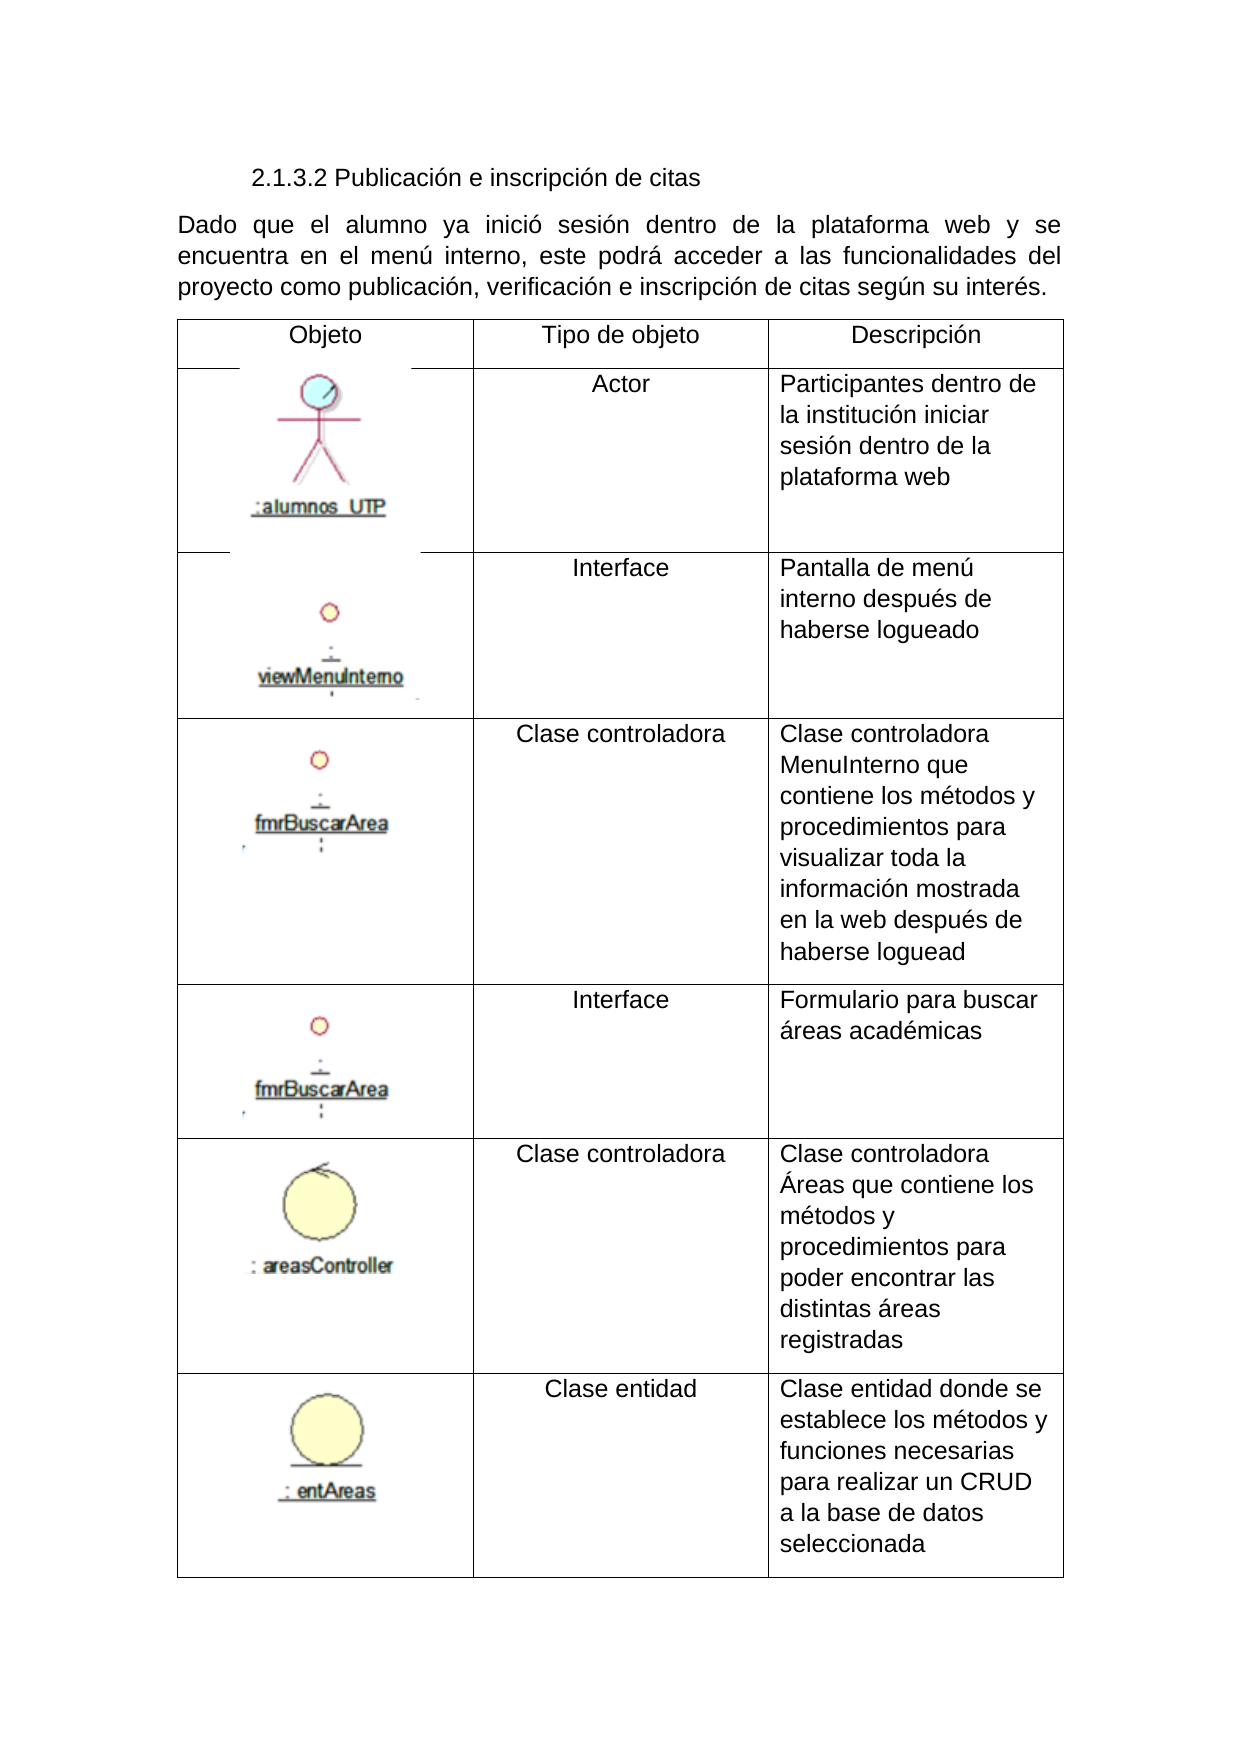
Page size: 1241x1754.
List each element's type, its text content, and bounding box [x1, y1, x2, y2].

table_cell Clase entidad [474, 1374, 768, 1577]
table_cell [178, 719, 473, 984]
table_cell Interface [474, 985, 768, 1138]
table_header Tipo de objeto [474, 320, 768, 368]
text Dado que el alumno ya inició sesión dentro de la plataforma web y se encuentra en el menú interno, este podrá acceder a las funcionalidades del proyecto como publicación, verificación e inscripción de citas según su interés. [177, 210, 1063, 301]
picture [230, 552, 421, 700]
table_cell Pantalla de menú interno después de haberse logueado [769, 553, 1063, 718]
picture [223, 1139, 427, 1274]
table_cell Actor [474, 369, 768, 552]
table_cell Clase controladora [474, 1139, 768, 1373]
table_header Objeto [178, 320, 473, 368]
table_header Descripción [769, 320, 1063, 368]
picture [245, 1374, 406, 1517]
table_cell [178, 1139, 473, 1373]
table_cell Clase entidad donde se establece los métodos y funciones necesarias para realizar un CRUD a la base de datos seleccionada [769, 1374, 1063, 1577]
table_cell Clase controladora [474, 719, 768, 984]
picture [242, 985, 409, 1120]
picture [239, 368, 412, 533]
table_cell Clase controladora MenuInterno que contiene los métodos y procedimientos para visualizar toda la información mostrada en la web después de haberse loguead [769, 719, 1063, 984]
text 2.1.3.2 Publicación e inscripción de citas [177, 163, 1063, 192]
table_cell [178, 985, 473, 1138]
table_cell Clase controladora Áreas que contiene los métodos y procedimientos para poder encontrar las distintas áreas registradas [769, 1139, 1063, 1373]
table_cell [178, 1374, 473, 1577]
table_cell [178, 369, 473, 552]
table_cell Formulario para buscar áreas académicas [769, 985, 1063, 1138]
table_cell Interface [474, 553, 768, 718]
table_cell [178, 553, 473, 718]
picture [242, 719, 409, 854]
table_cell Participantes dentro de la institución iniciar sesión dentro de la plataforma web [769, 369, 1063, 552]
